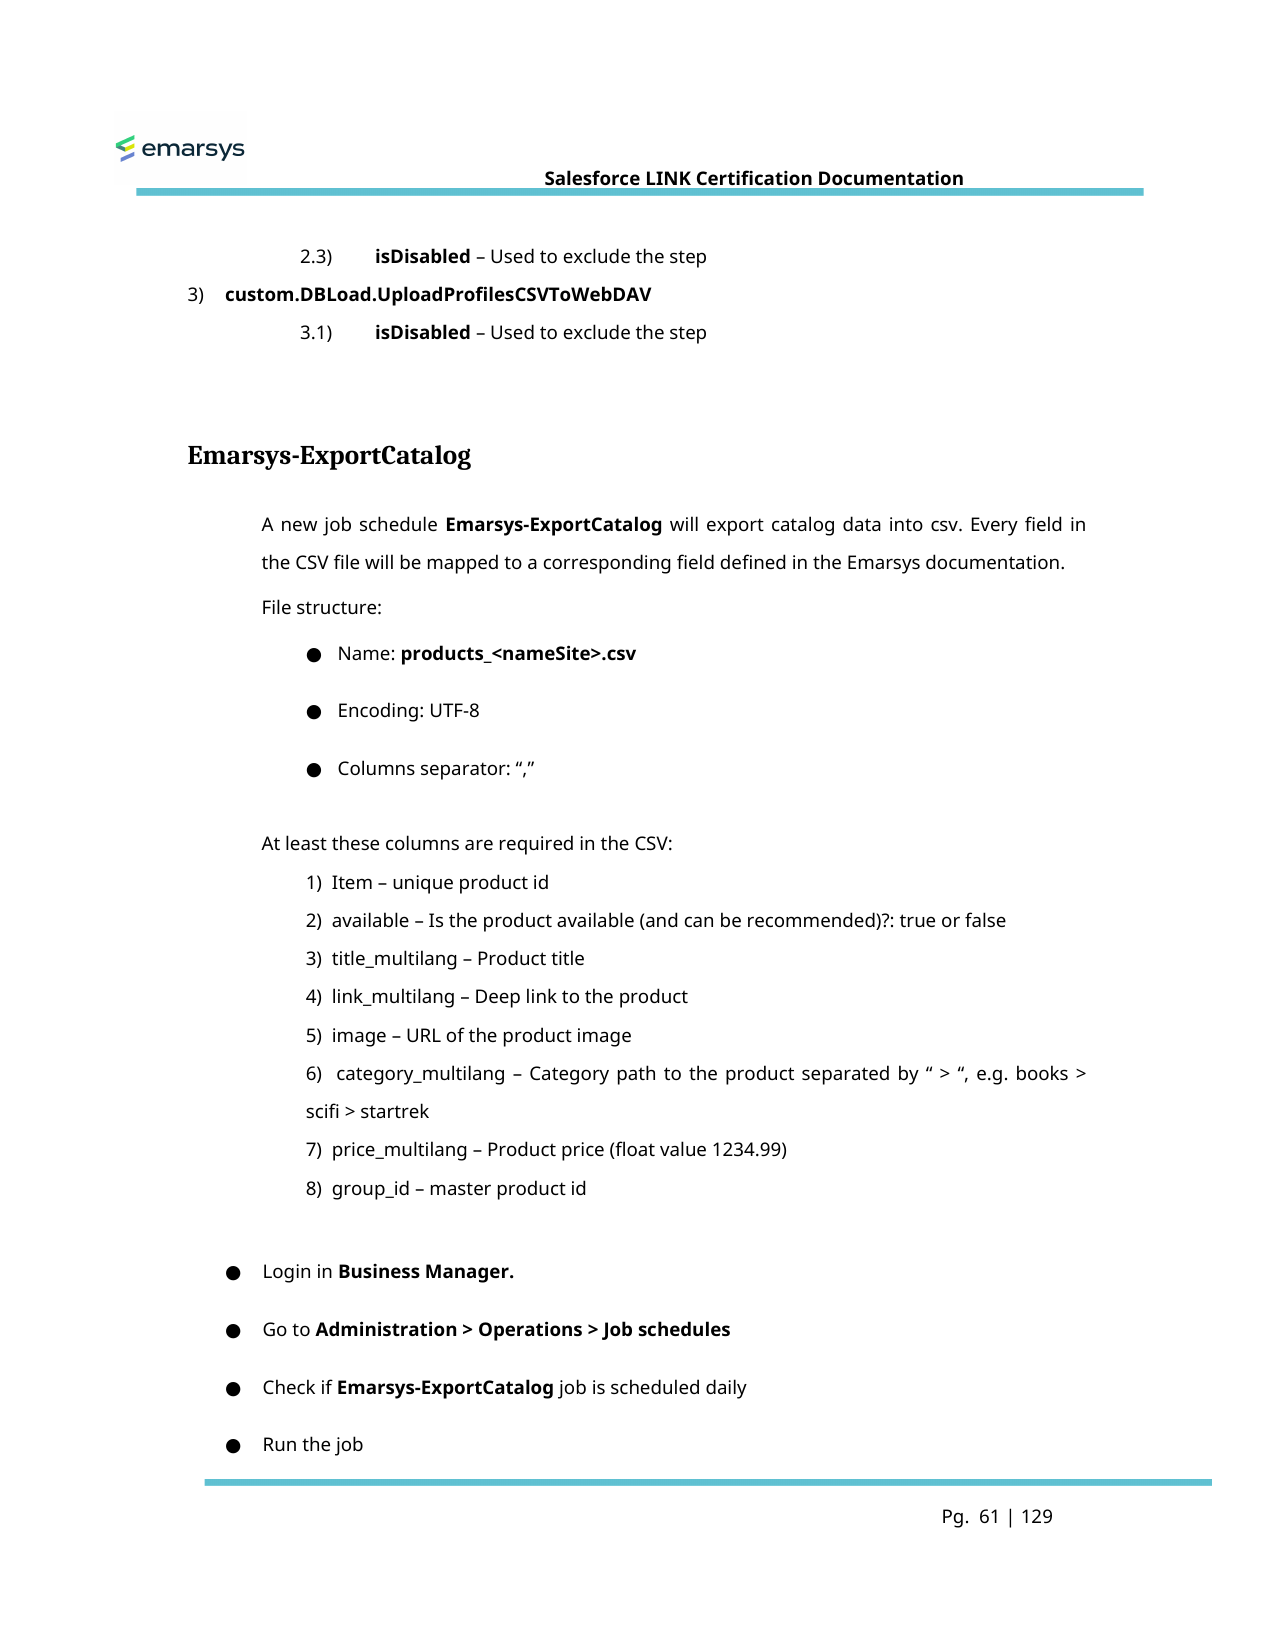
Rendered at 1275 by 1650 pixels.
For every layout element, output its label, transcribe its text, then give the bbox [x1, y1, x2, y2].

list isDisabled – Used to exclude the step [300, 243, 1087, 269]
text File structure: [261, 594, 1087, 620]
list Columns separator: “,” [306, 748, 1087, 786]
list Encoding: UTF-8 [306, 690, 1087, 728]
list Check if Emarsys-ExportCatalog job is scheduled daily [225, 1366, 1087, 1405]
picture [136, 188, 1144, 196]
list Run the job [225, 1424, 1087, 1462]
subtitle Emarsys-ExportCatalog [187, 440, 1087, 471]
list Go to Administration > Operations > Job schedules [225, 1309, 1087, 1347]
text 5) image – URL of the product image [306, 1022, 1087, 1047]
text 1) Item – unique product id [306, 869, 1087, 894]
text 7) price_multilang – Product price (float value 1234.99) [306, 1137, 1087, 1162]
list isDisabled – Used to exclude the step [300, 319, 1087, 345]
text 4) link_multilang – Deep link to the product [306, 984, 1087, 1009]
text 2) available – Is the product available (and can be recommended)?: true or false [306, 907, 1087, 933]
text 6) category_multilang – Category path to the product separated by “ > “, e.g. books > scifi > startrek [306, 1060, 1087, 1124]
list Name: products_<nameSite>.csv [306, 632, 1087, 671]
text 8) group_id – master product id [306, 1175, 1087, 1200]
picture [204, 1479, 1212, 1486]
list Login in Business Manager. [225, 1251, 1087, 1290]
text A new job schedule Emarsys-ExportCatalog will export catalog data into csv. Every field in the CSV file will be mapped to a corresponding field defined in the Emarsys documentation. [261, 511, 1087, 575]
picture [113, 111, 247, 185]
text 3) title_multilang – Product title [306, 945, 1087, 971]
list custom.DBLoad.UploadProfilesCSVToWebDAV [187, 281, 1087, 307]
text At least these columns are required in the CSV: [261, 831, 1087, 856]
